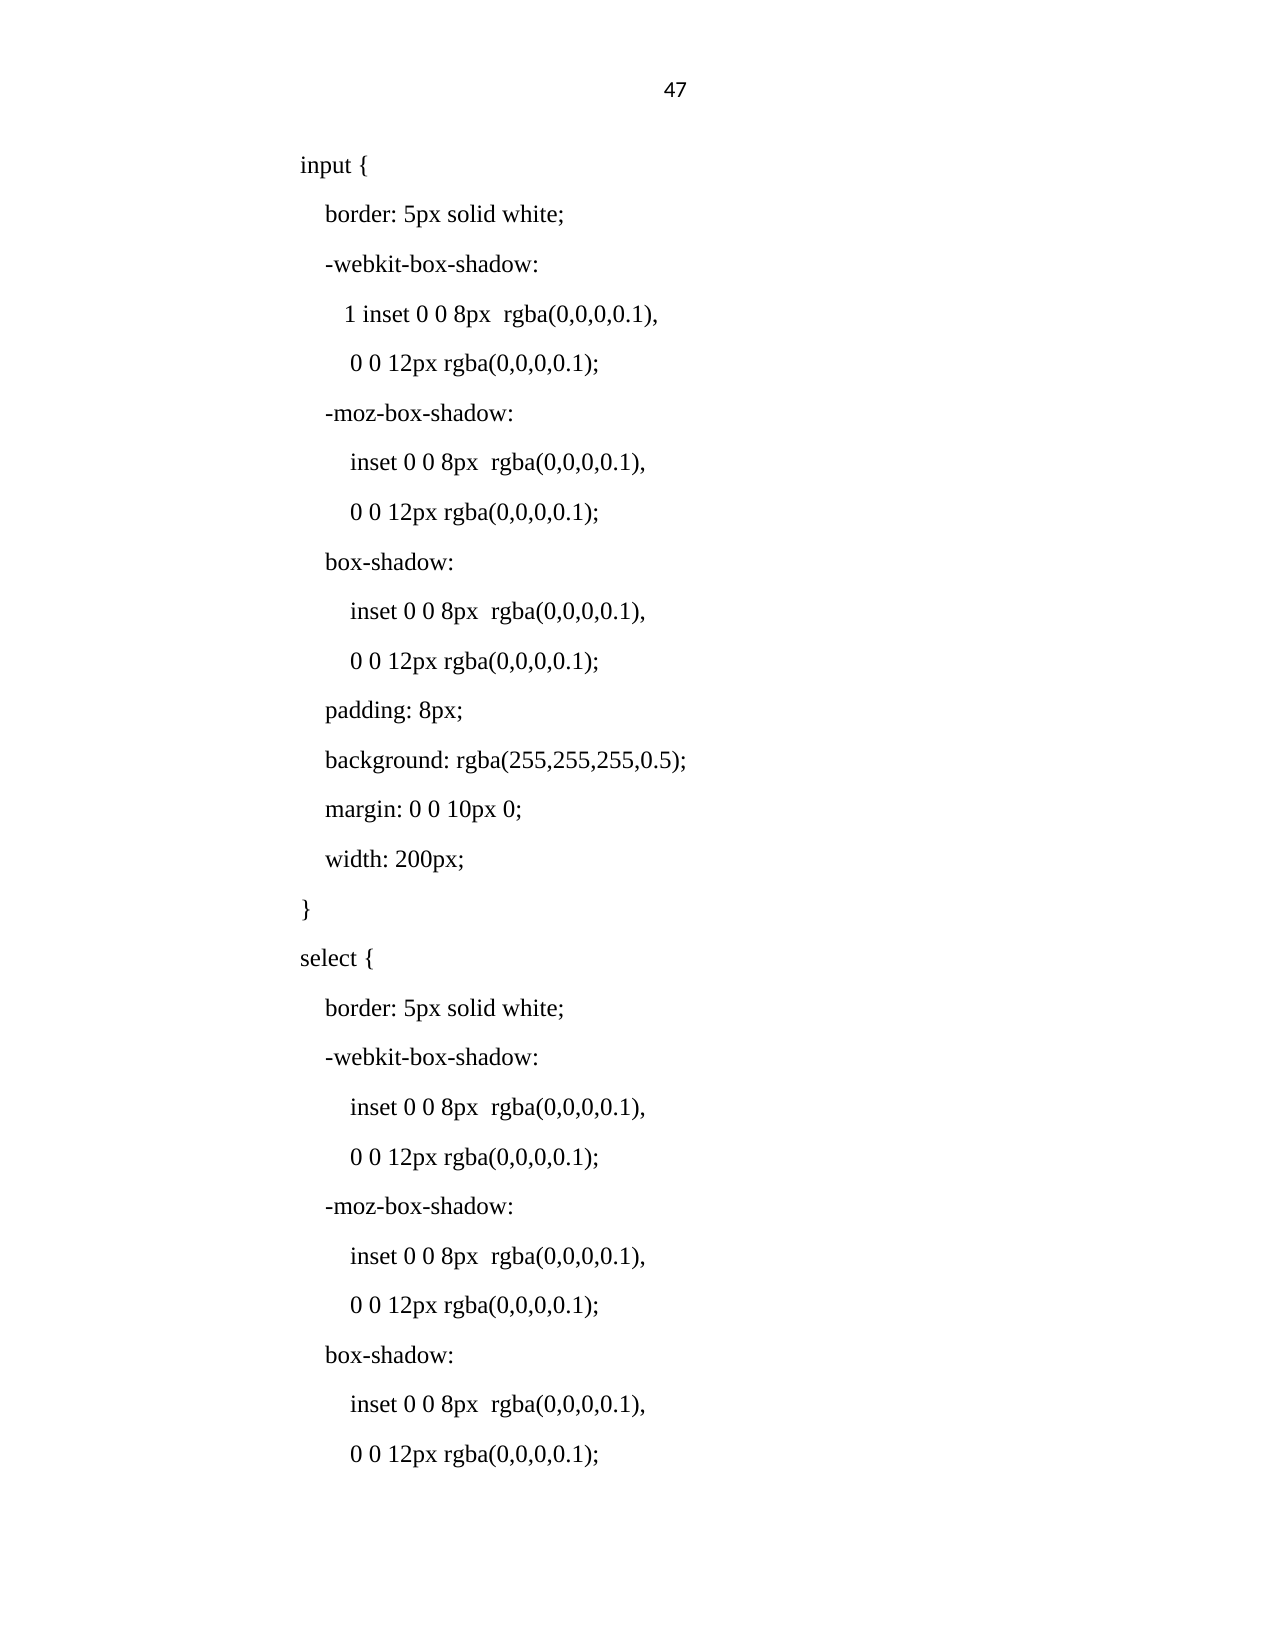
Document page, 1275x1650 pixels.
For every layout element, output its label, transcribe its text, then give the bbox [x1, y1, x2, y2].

text border: 5px solid white; [225, 199, 1125, 228]
text inset 0 0 8px rgba(0,0,0,0.1), [225, 1389, 1125, 1418]
text padding: 8px; [225, 695, 1125, 724]
text inset 0 0 8px rgba(0,0,0,0.1), [225, 596, 1125, 625]
text inset 0 0 8px rgba(0,0,0,0.1), [225, 1092, 1125, 1121]
text 0 0 12px rgba(0,0,0,0.1); [225, 497, 1125, 526]
text -moz-box-shadow: [225, 398, 1125, 427]
text -webkit-box-shadow: [225, 1042, 1125, 1071]
text inset 0 0 8px rgba(0,0,0,0.1), [225, 1241, 1125, 1269]
text } [225, 894, 1125, 922]
text box-shadow: [225, 1340, 1125, 1369]
text width: 200px; [225, 844, 1125, 873]
text background: rgba(255,255,255,0.5); [225, 745, 1125, 774]
text border: 5px solid white; [225, 993, 1125, 1022]
text box-shadow: [225, 547, 1125, 575]
text -webkit-box-shadow: [225, 249, 1125, 278]
text 0 0 12px rgba(0,0,0,0.1); [225, 1439, 1125, 1468]
text 0 0 12px rgba(0,0,0,0.1); [225, 348, 1125, 377]
text margin: 0 0 10px 0; [225, 794, 1125, 823]
text 0 0 12px rgba(0,0,0,0.1); [225, 1142, 1125, 1170]
text inset 0 0 8px rgba(0,0,0,0.1), [225, 447, 1125, 476]
text input { [225, 150, 1125, 179]
text 0 0 12px rgba(0,0,0,0.1); [225, 1290, 1125, 1319]
text 0 0 12px rgba(0,0,0,0.1); [225, 646, 1125, 674]
text -moz-box-shadow: [225, 1191, 1125, 1220]
text 1 inset 0 0 8px rgba(0,0,0,0.1), [225, 299, 1125, 327]
text select { [225, 943, 1125, 972]
